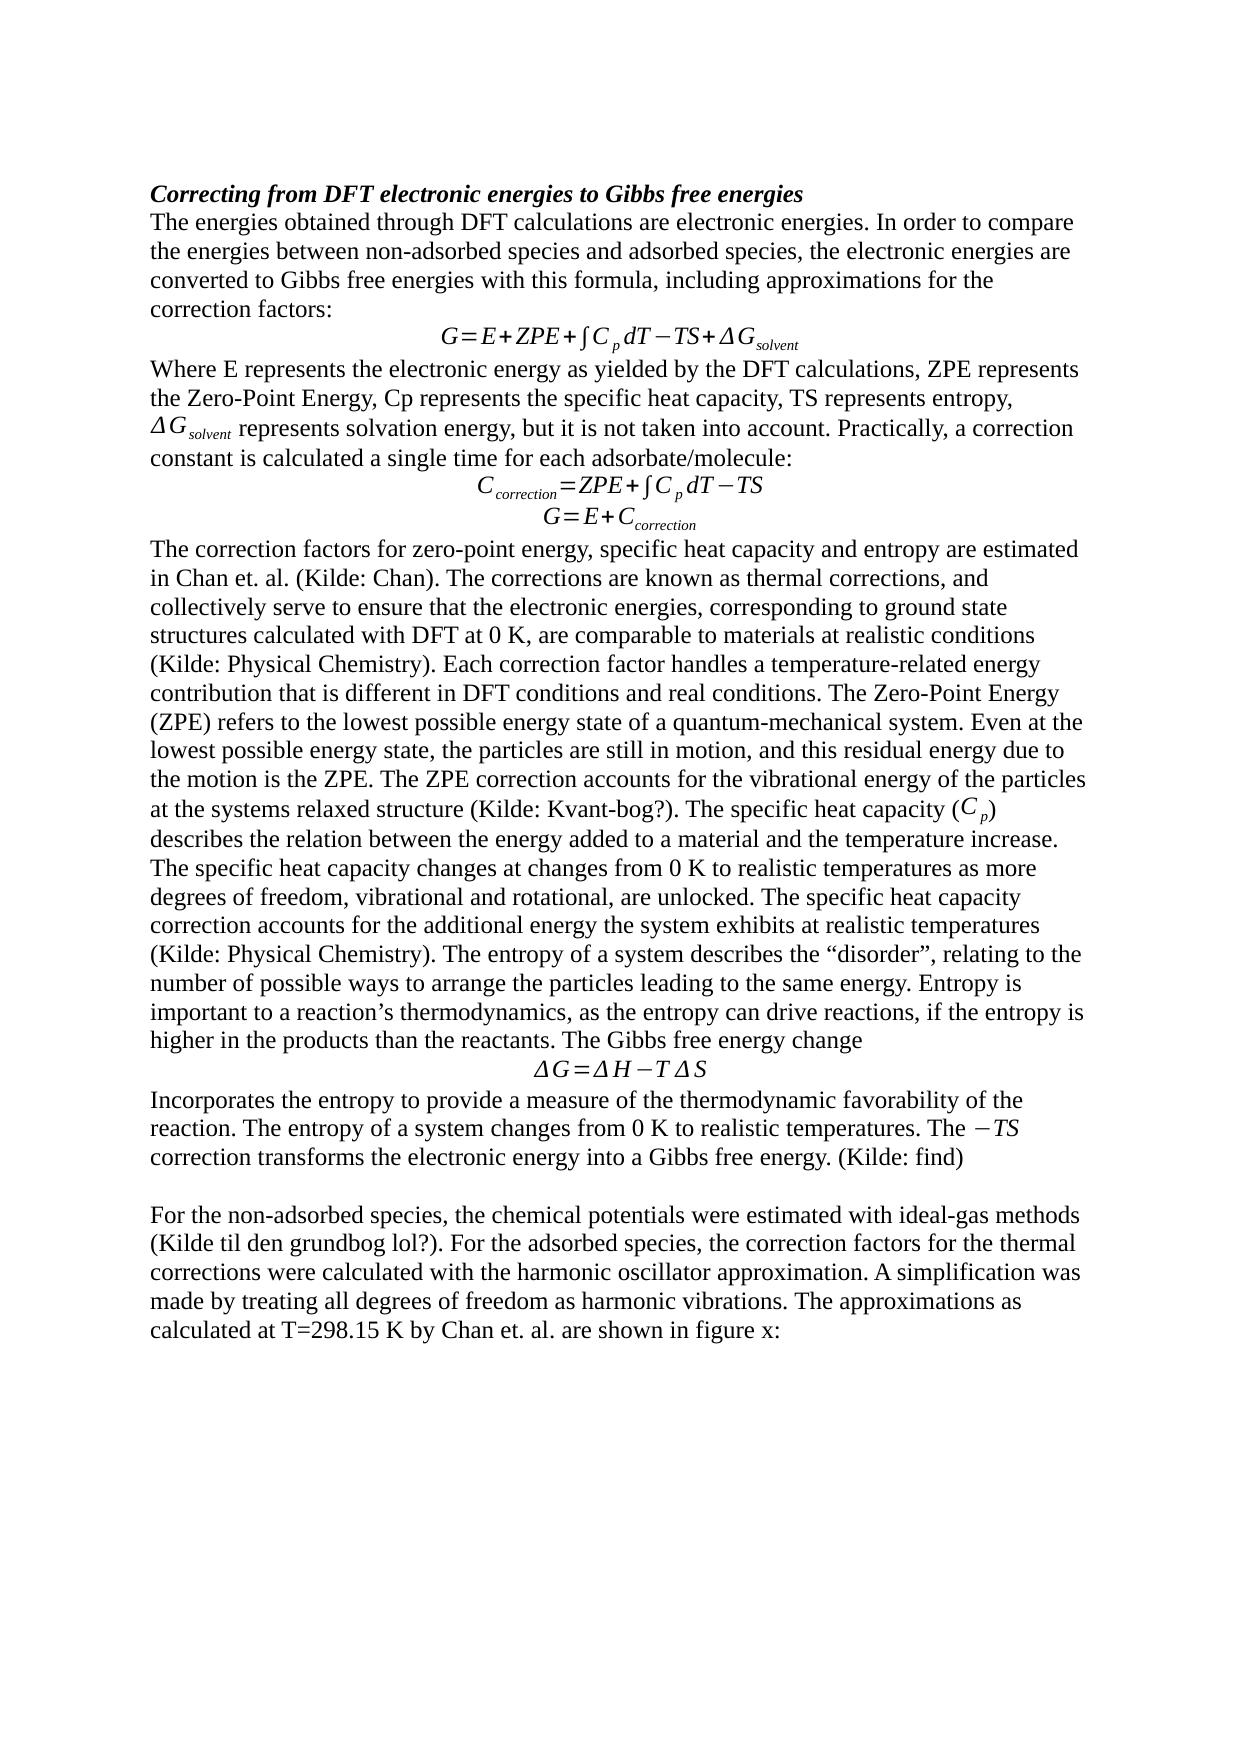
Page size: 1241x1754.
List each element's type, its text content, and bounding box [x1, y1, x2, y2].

text Where E represents the electronic energy as yielded by the DFT calculations, ZPE represents the Zero-Point Energy, Cp represents the specific heat capacity, TS represents entropy, represents solvation energy, but it is not taken into account. Practically, a correction constant is calculated a single time for each adsorbate/molecule: [150, 354, 1090, 471]
text The correction factors for zero-point energy, specific heat capacity and entropy are estimated in Chan et. al. (Kilde: Chan). The corrections are known as thermal corrections, and collectively serve to ensure that the electronic energies, corresponding to ground state structures calculated with DFT at 0 K, are comparable to materials at realistic conditions (Kilde: Physical Chemistry). Each correction factor handles a temperature-related energy contribution that is different in DFT conditions and real conditions. The Zero-Point Energy (ZPE) refers to the lowest possible energy state of a quantum-mechanical system. Even at the lowest possible energy state, the particles are still in motion, and this residual energy due to the motion is the ZPE. The ZPE correction accounts for the vibrational energy of the particles at the systems relaxed structure (Kilde: Kvant-bog?). The specific heat capacity () describes the relation between the energy added to a material and the temperature increase. The specific heat capacity changes at changes from 0 K to realistic temperatures as more degrees of freedom, vibrational and rotational, are unlocked. The specific heat capacity correction accounts for the additional energy the system exhibits at realistic temperatures (Kilde: Physical Chemistry). The entropy of a system describes the “disorder”, relating to the number of possible ways to arrange the particles leading to the same energy. Entropy is important to a reaction’s thermodynamics, as the entropy can drive reactions, if the entropy is higher in the products than the reactants. The Gibbs free energy change [150, 534, 1090, 1054]
text Incorporates the entropy to provide a measure of the thermodynamic favorability of the reaction. The entropy of a system changes from 0 K to realistic temperatures. The correction transforms the electronic energy into a Gibbs free energy. (Kilde: find) [150, 1085, 1090, 1171]
text Correcting from DFT electronic energies to Gibbs free energies [150, 179, 1090, 207]
text For the non-adsorbed species, the chemical potentials were estimated with ideal-gas methods (Kilde til den grundbog lol?). For the adsorbed species, the correction factors for the thermal corrections were calculated with the harmonic oscillator approximation. A simplification was made by treating all degrees of freedom as harmonic vibrations. The approximations as calculated at T=298.15 K by Chan et. al. are shown in figure x: [150, 1200, 1090, 1343]
text The energies obtained through DFT calculations are electronic energies. In order to compare the energies between non-adsorbed species and adsorbed species, the electronic energies are converted to Gibbs free energies with this formula, including approximations for the correction factors: [150, 207, 1090, 322]
